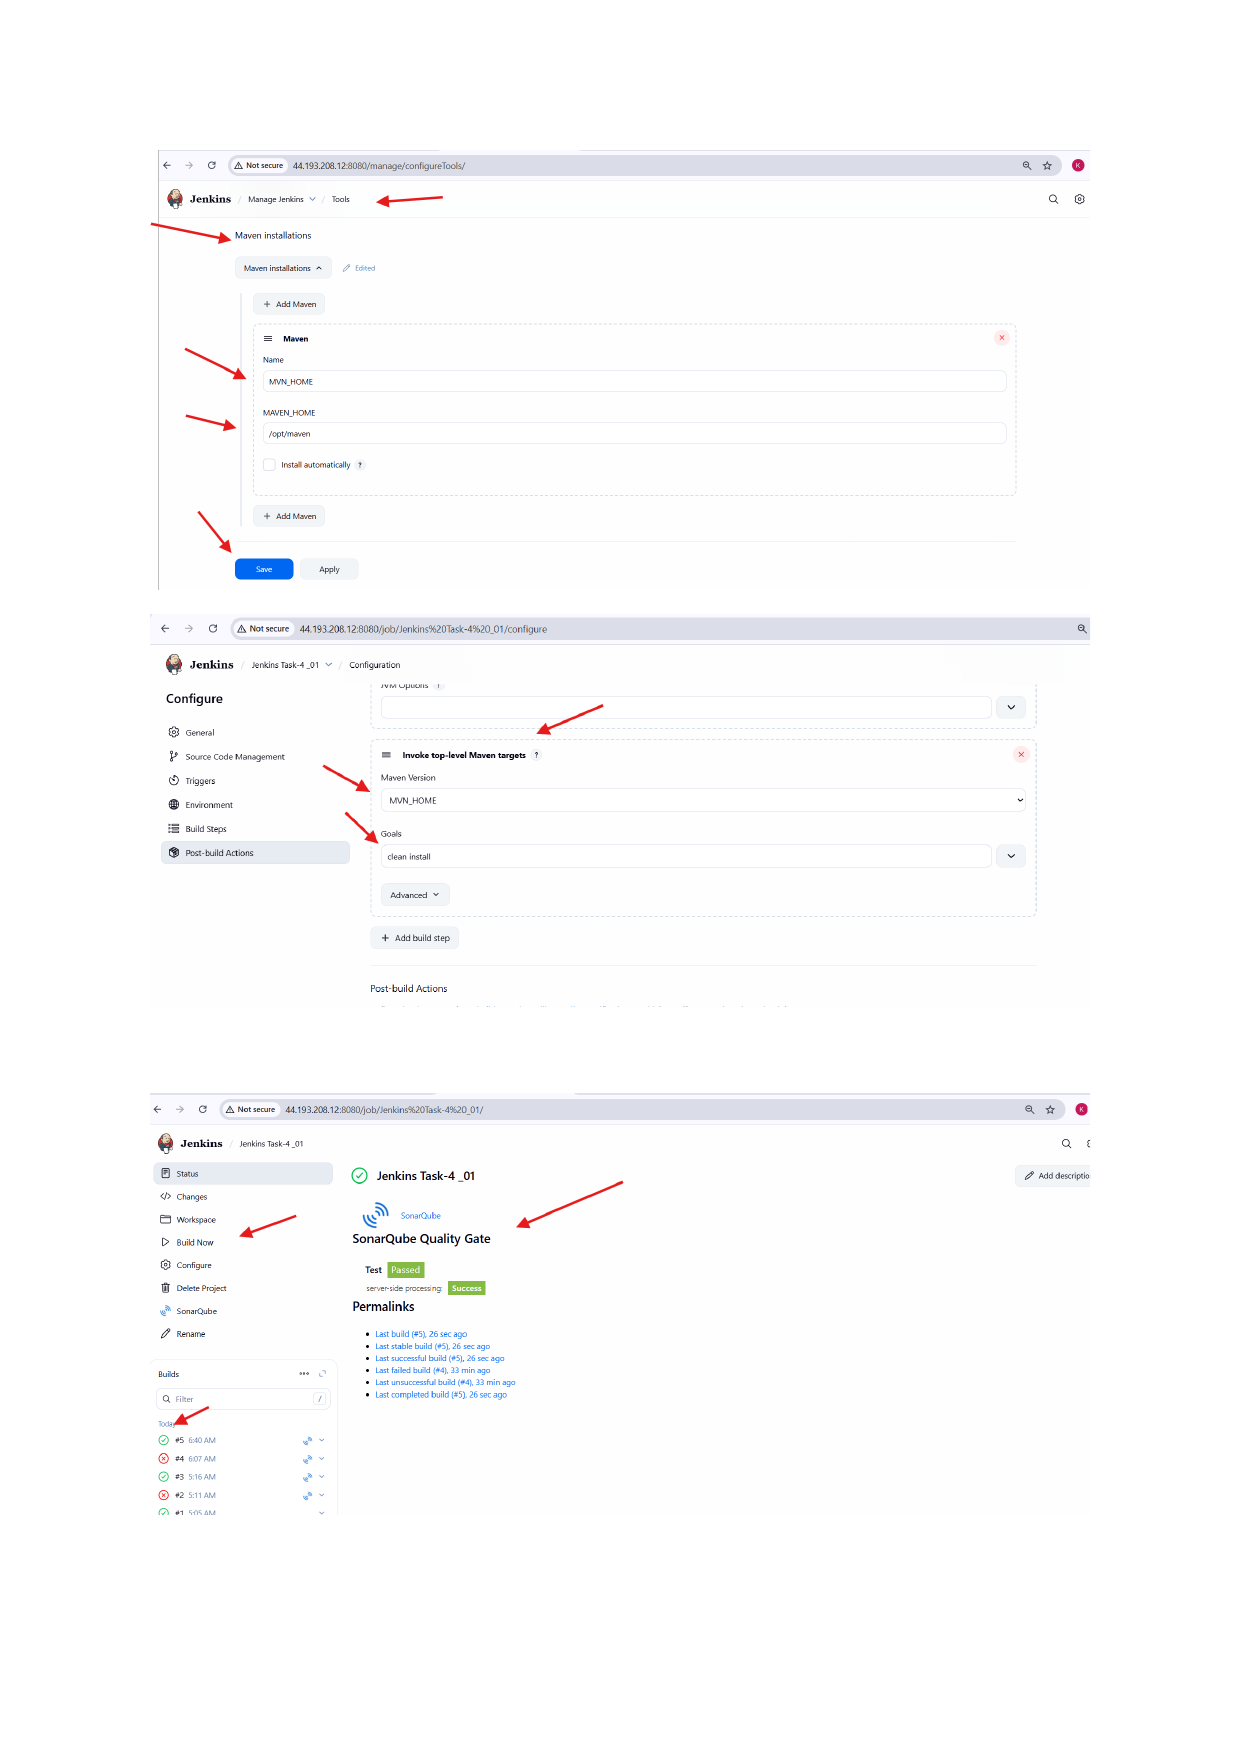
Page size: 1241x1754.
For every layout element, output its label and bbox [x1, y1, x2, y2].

picture [150, 614, 1091, 1007]
picture [150, 150, 1091, 590]
picture [150, 1093, 1091, 1515]
